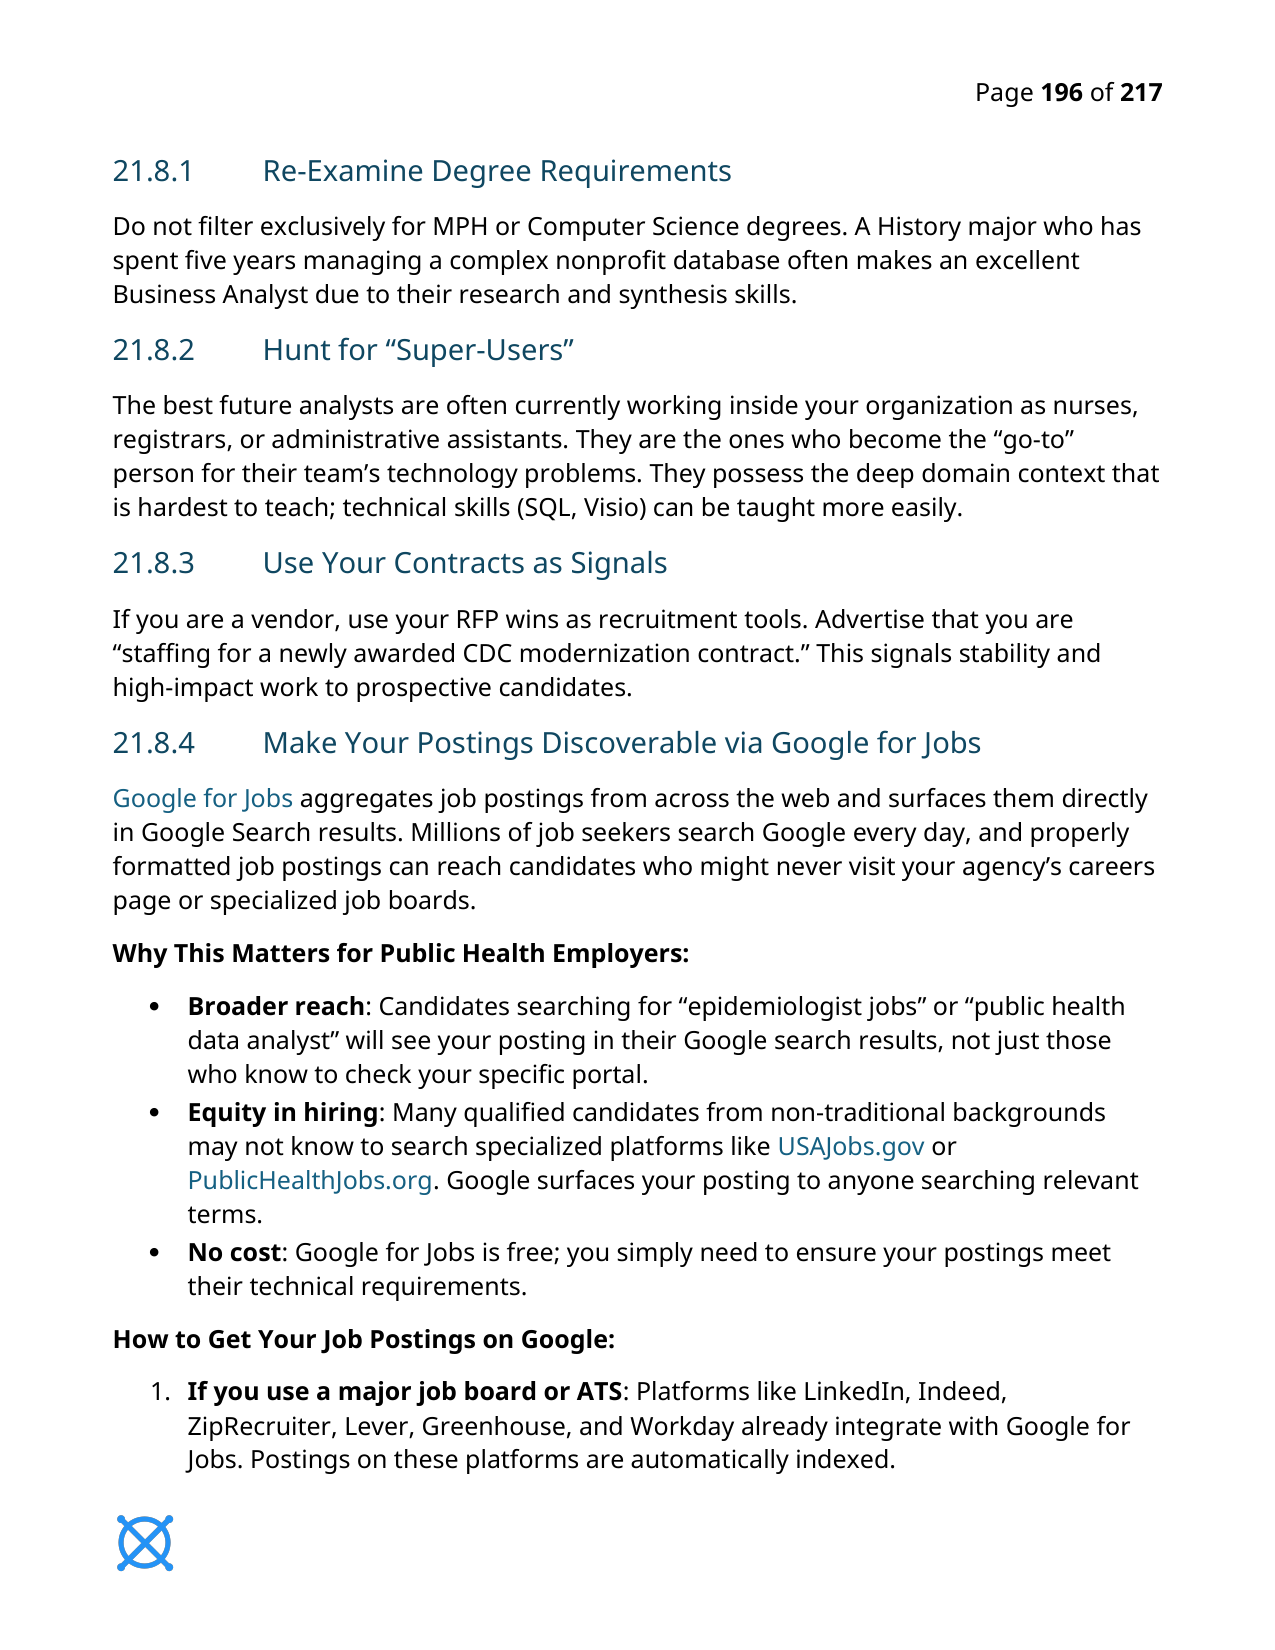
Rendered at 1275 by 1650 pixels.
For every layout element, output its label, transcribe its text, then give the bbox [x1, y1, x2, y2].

text Why This Matters for Public Health Employers: [112, 936, 1162, 970]
text Do not filter exclusively for MPH or Computer Science degrees. A History major who has spent five years managing a complex nonprofit database often makes an excellent Business Analyst due to their research and synthesis skills. [112, 208, 1162, 311]
picture [112, 1511, 177, 1575]
subtitle Use Your Contracts as Signals [112, 543, 1162, 582]
list Broader reach: Candidates searching for “epidemiologist jobs” or “public health data analyst” will see your posting in their Google search results, not just those who know to check your specific portal. [150, 988, 1162, 1091]
subtitle Re-Examine Degree Requirements [112, 150, 1162, 190]
list No cost: Google for Jobs is free; you simply need to ensure your postings meet their technical requirements. [150, 1234, 1162, 1302]
text If you are a vendor, use your RFP wins as recruitment tools. Advertise that you are “staffing for a newly awarded CDC modernization contract.” This signals stability and high-impact work to prospective candidates. [112, 601, 1162, 703]
list If you use a major job board or ATS: Platforms like LinkedIn, Indeed, ZipRecruiter, Lever, Greenhouse, and Workday already integrate with Google for Jobs. Postings on these platforms are automatically indexed. [150, 1374, 1162, 1476]
subtitle Hunt for “Super-Users” [112, 329, 1162, 369]
text The best future analysts are often currently working inside your organization as nurses, registrars, or administrative assistants. They are the ones who become the “go-to” person for their team’s technology problems. They possess the deep domain context that is hardest to teach; technical skills (SQL, Visio) can be taught more easily. [112, 388, 1162, 524]
text Google for Jobs aggregates job postings from across the web and surfaces them directly in Google Search results. Millions of job seekers search Google every day, and properly formatted job postings can reach candidates who might never visit your agency’s careers page or specialized job boards. [112, 781, 1162, 917]
text How to Get Your Job Postings on Google: [112, 1321, 1162, 1355]
list Equity in hiring: Many qualified candidates from non-traditional backgrounds may not know to search specialized platforms like USAJobs.gov or PublicHealthJobs.org. Google surfaces your posting to anyone searching relevant terms. [150, 1094, 1162, 1231]
subtitle Make Your Postings Discoverable via Google for Jobs [112, 722, 1162, 762]
